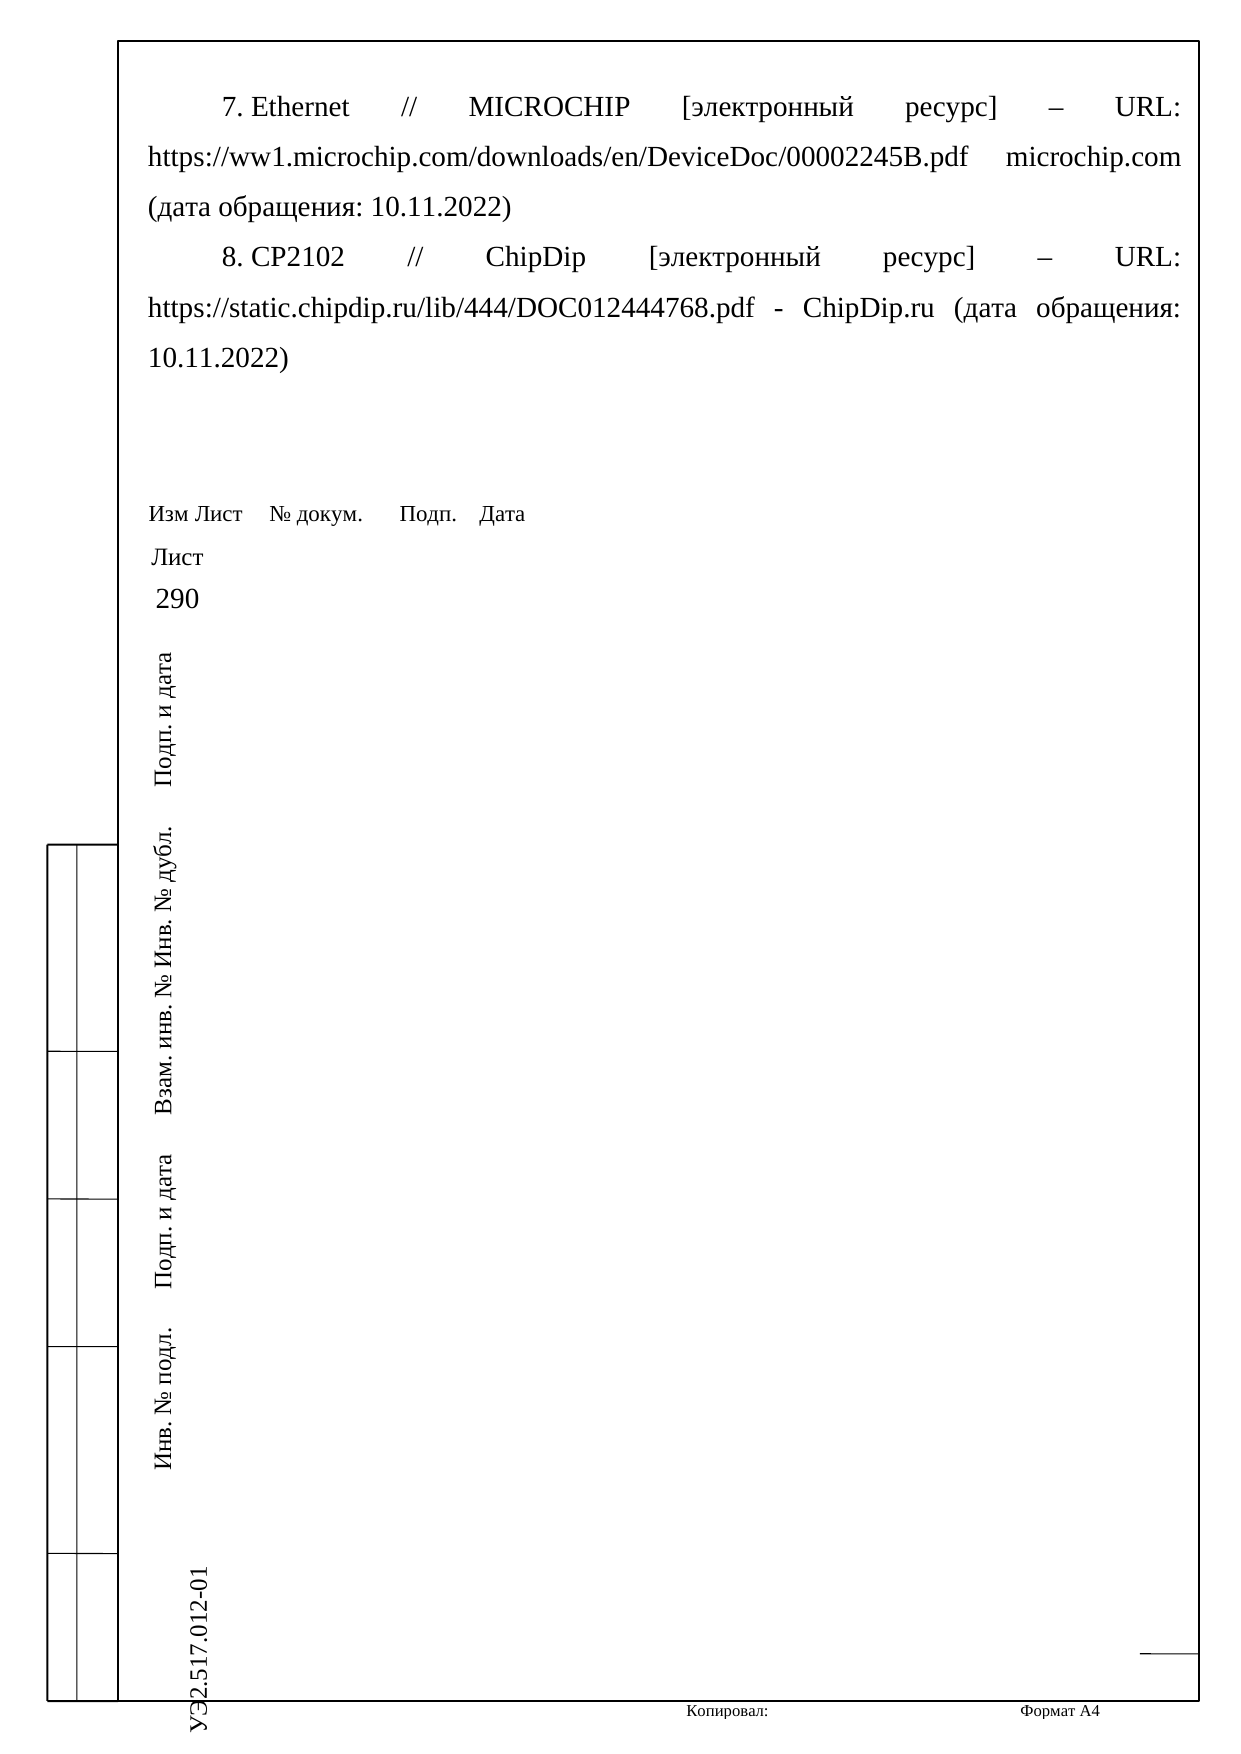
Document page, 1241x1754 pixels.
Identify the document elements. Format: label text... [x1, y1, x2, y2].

text 8. CP2102 // ChipDip [электронный ресурс] – URL: https://static.chipdip.ru/lib/444/DOC012444768.pdf - ChipDip.ru (дата обращения: 10.11.2022) [148, 239, 1181, 374]
list 7. Ethernet // MICROCHIP [электронный ресурс] – URL: https://ww1.microchip.com/downloads/en/DeviceDoc/00002245B.pdf microchip.com (дата обращения: 10.11.2022) [148, 89, 1181, 223]
